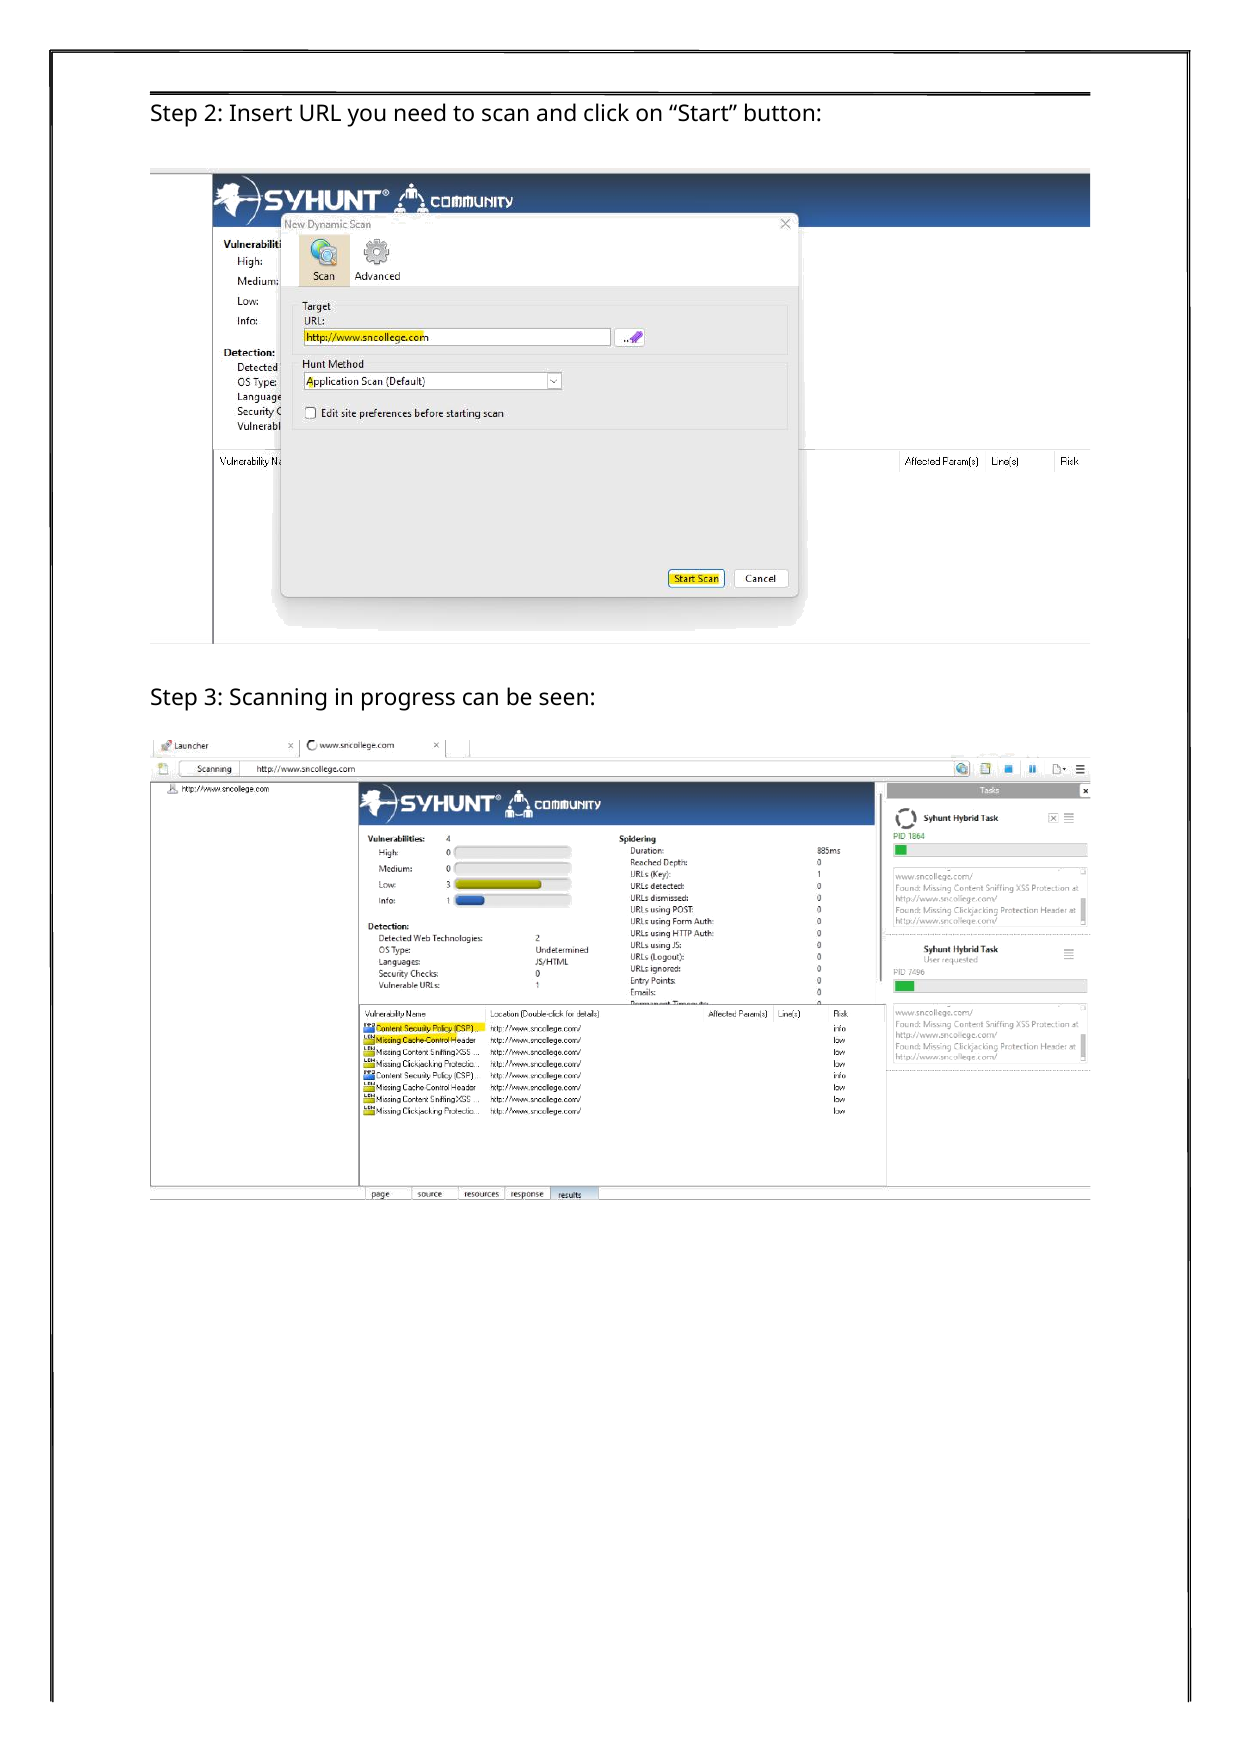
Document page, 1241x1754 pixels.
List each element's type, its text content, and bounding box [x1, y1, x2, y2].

picture [150, 168, 1091, 644]
picture [150, 740, 1091, 1200]
text Step 3: Scanning in progress can be seen: [150, 681, 1090, 712]
text Step 2: Insert URL you need to scan and click on “Start” button: [150, 97, 1090, 128]
